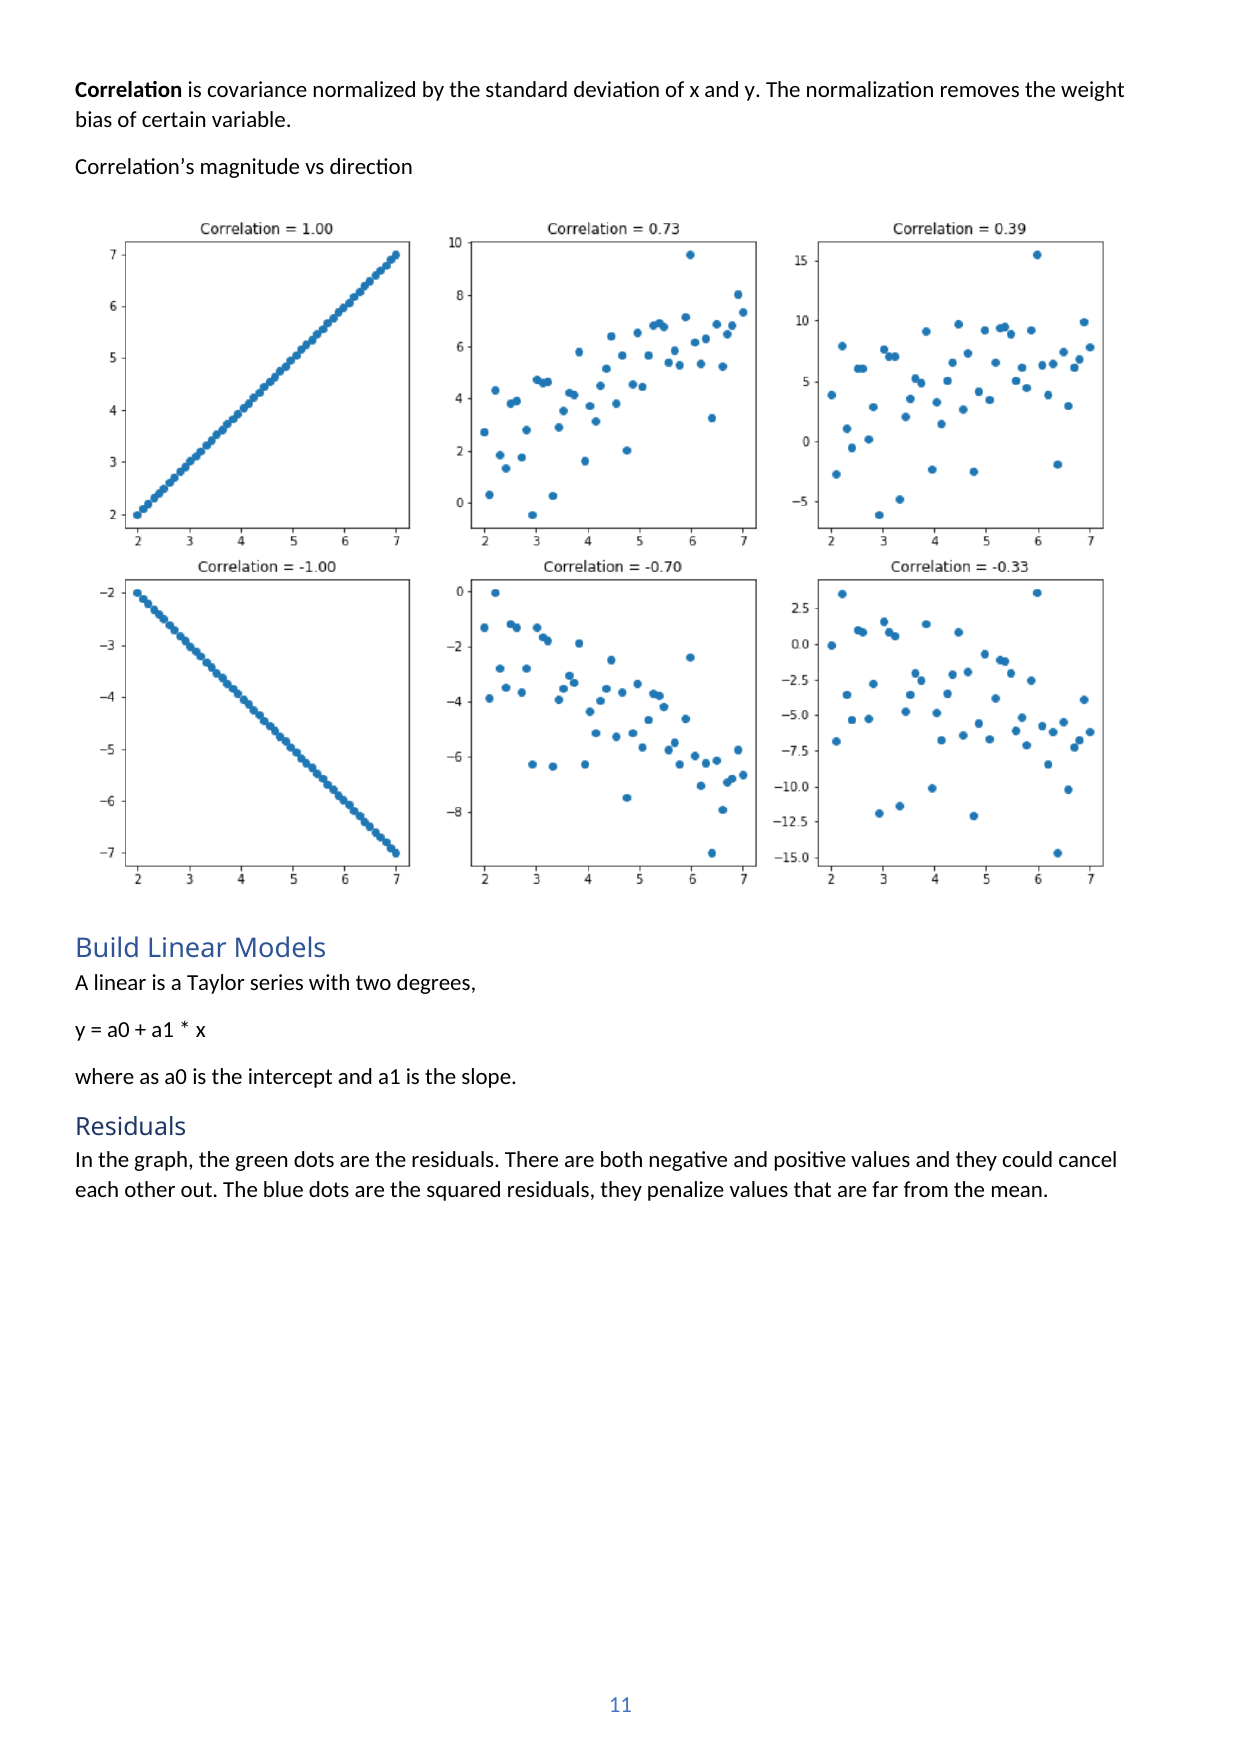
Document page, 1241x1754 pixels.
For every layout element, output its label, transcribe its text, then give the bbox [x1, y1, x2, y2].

text where as a0 is the intercept and a1 is the slope. [75, 1062, 1165, 1090]
text In the graph, the green dots are the residuals. There are both negative and positive values and they could cancel each other out. The blue dots are the squared residuals, they penalize values that are far from the mean. [75, 1145, 1165, 1204]
picture [75, 198, 1166, 910]
text Correlation’s magnitude vs direction [75, 152, 1165, 180]
text Correlation is covariance normalized by the standard deviation of x and y. The normalization removes the weight bias of certain variable. [75, 75, 1165, 133]
text A linear is a Taylor series with two degrees, [75, 968, 1165, 996]
subtitle Residuals [75, 1109, 1165, 1143]
subtitle Build Linear Models [75, 928, 1165, 965]
text y = a0 + a1 * x [75, 1015, 1165, 1043]
